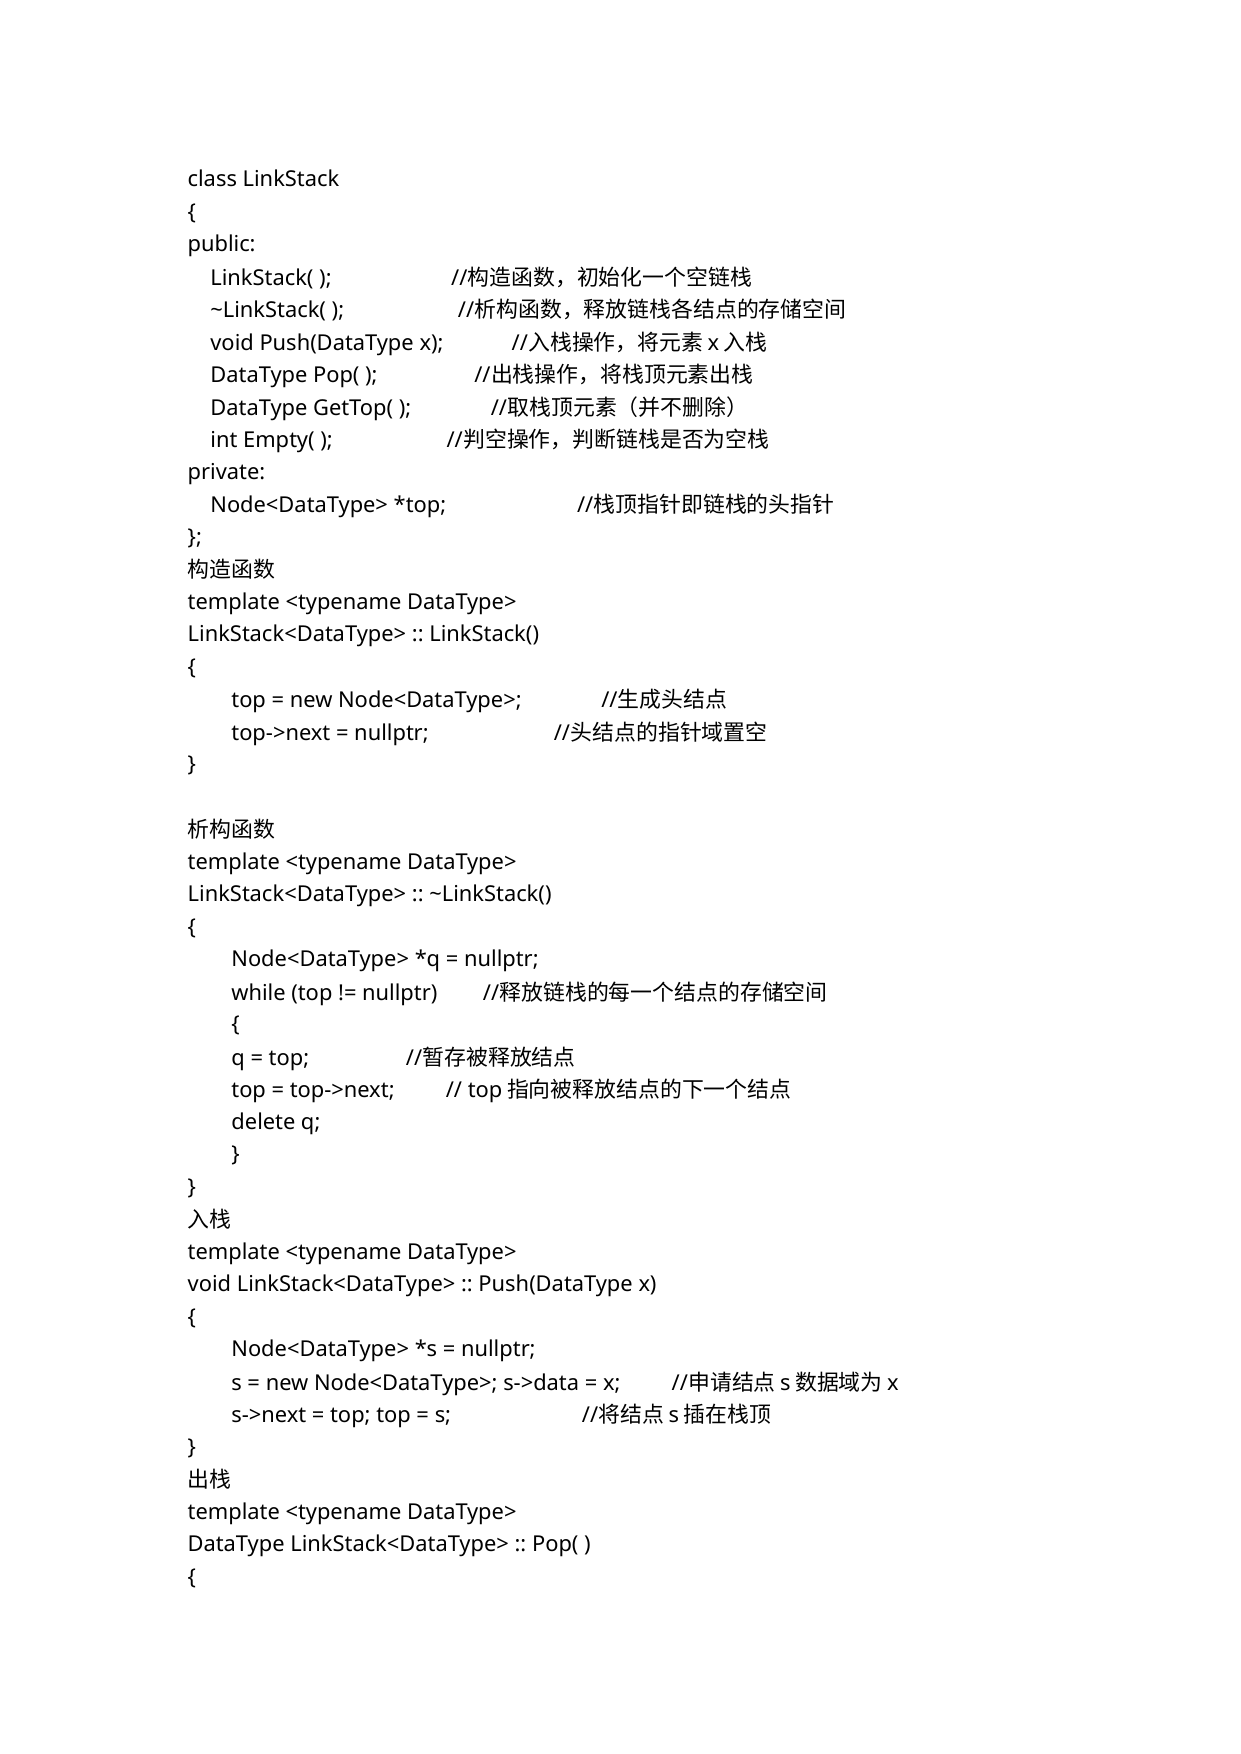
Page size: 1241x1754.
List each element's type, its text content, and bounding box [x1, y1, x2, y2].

text while (top != nullptr) //释放链栈的每一个结点的存储空间 [187, 974, 1053, 1007]
text DataType LinkStack<DataType> :: Pop( ) [187, 1527, 1053, 1559]
text int Empty( ); //判空操作，判断链栈是否为空栈 [187, 422, 1053, 454]
text top->next = nullptr; //头结点的指针域置空 [187, 714, 1053, 747]
text { [187, 1299, 1053, 1332]
text void Push(DataType x); //入栈操作，将元素x入栈 [187, 324, 1053, 357]
text 入栈 [187, 1202, 1053, 1234]
text 出栈 [187, 1462, 1053, 1494]
text } [187, 1137, 1053, 1169]
text { [187, 649, 1053, 682]
text }; [187, 519, 1053, 552]
text class LinkStack [187, 162, 1053, 194]
text template <typename DataType> [187, 1234, 1053, 1267]
text template <typename DataType> [187, 584, 1053, 617]
text void LinkStack<DataType> :: Push(DataType x) [187, 1267, 1053, 1299]
text ~LinkStack( ); //析构函数，释放链栈各结点的存储空间 [187, 292, 1053, 324]
text private: [187, 454, 1053, 487]
text s = new Node<DataType>; s->data = x; //申请结点s数据域为x [187, 1364, 1053, 1397]
text { [187, 909, 1053, 942]
text } [187, 747, 1053, 779]
text { [187, 194, 1053, 227]
text q = top; //暂存被释放结点 [187, 1039, 1053, 1072]
text Node<DataType> *q = nullptr; [187, 942, 1053, 974]
text template <typename DataType> [187, 1494, 1053, 1527]
text top = top->next; // top指向被释放结点的下一个结点 [187, 1072, 1053, 1104]
text LinkStack( ); //构造函数，初始化一个空链栈 [187, 259, 1053, 292]
text { [187, 1559, 1053, 1592]
text Node<DataType> *top; //栈顶指针即链栈的头指针 [187, 487, 1053, 519]
text { [187, 1007, 1053, 1039]
text delete q; [187, 1104, 1053, 1137]
text template <typename DataType> [187, 844, 1053, 877]
text DataType Pop( ); //出栈操作，将栈顶元素出栈 [187, 357, 1053, 389]
text LinkStack<DataType> :: ~LinkStack() [187, 877, 1053, 909]
text 析构函数 [187, 812, 1053, 844]
text top = new Node<DataType>; //生成头结点 [187, 682, 1053, 714]
text LinkStack<DataType> :: LinkStack() [187, 617, 1053, 649]
text public: [187, 227, 1053, 259]
text Node<DataType> *s = nullptr; [187, 1332, 1053, 1364]
text s->next = top; top = s; //将结点s插在栈顶 [187, 1397, 1053, 1429]
text } [187, 1169, 1053, 1202]
text 构造函数 [187, 552, 1053, 584]
text DataType GetTop( ); //取栈顶元素（并不删除） [187, 389, 1053, 422]
text } [187, 1429, 1053, 1462]
